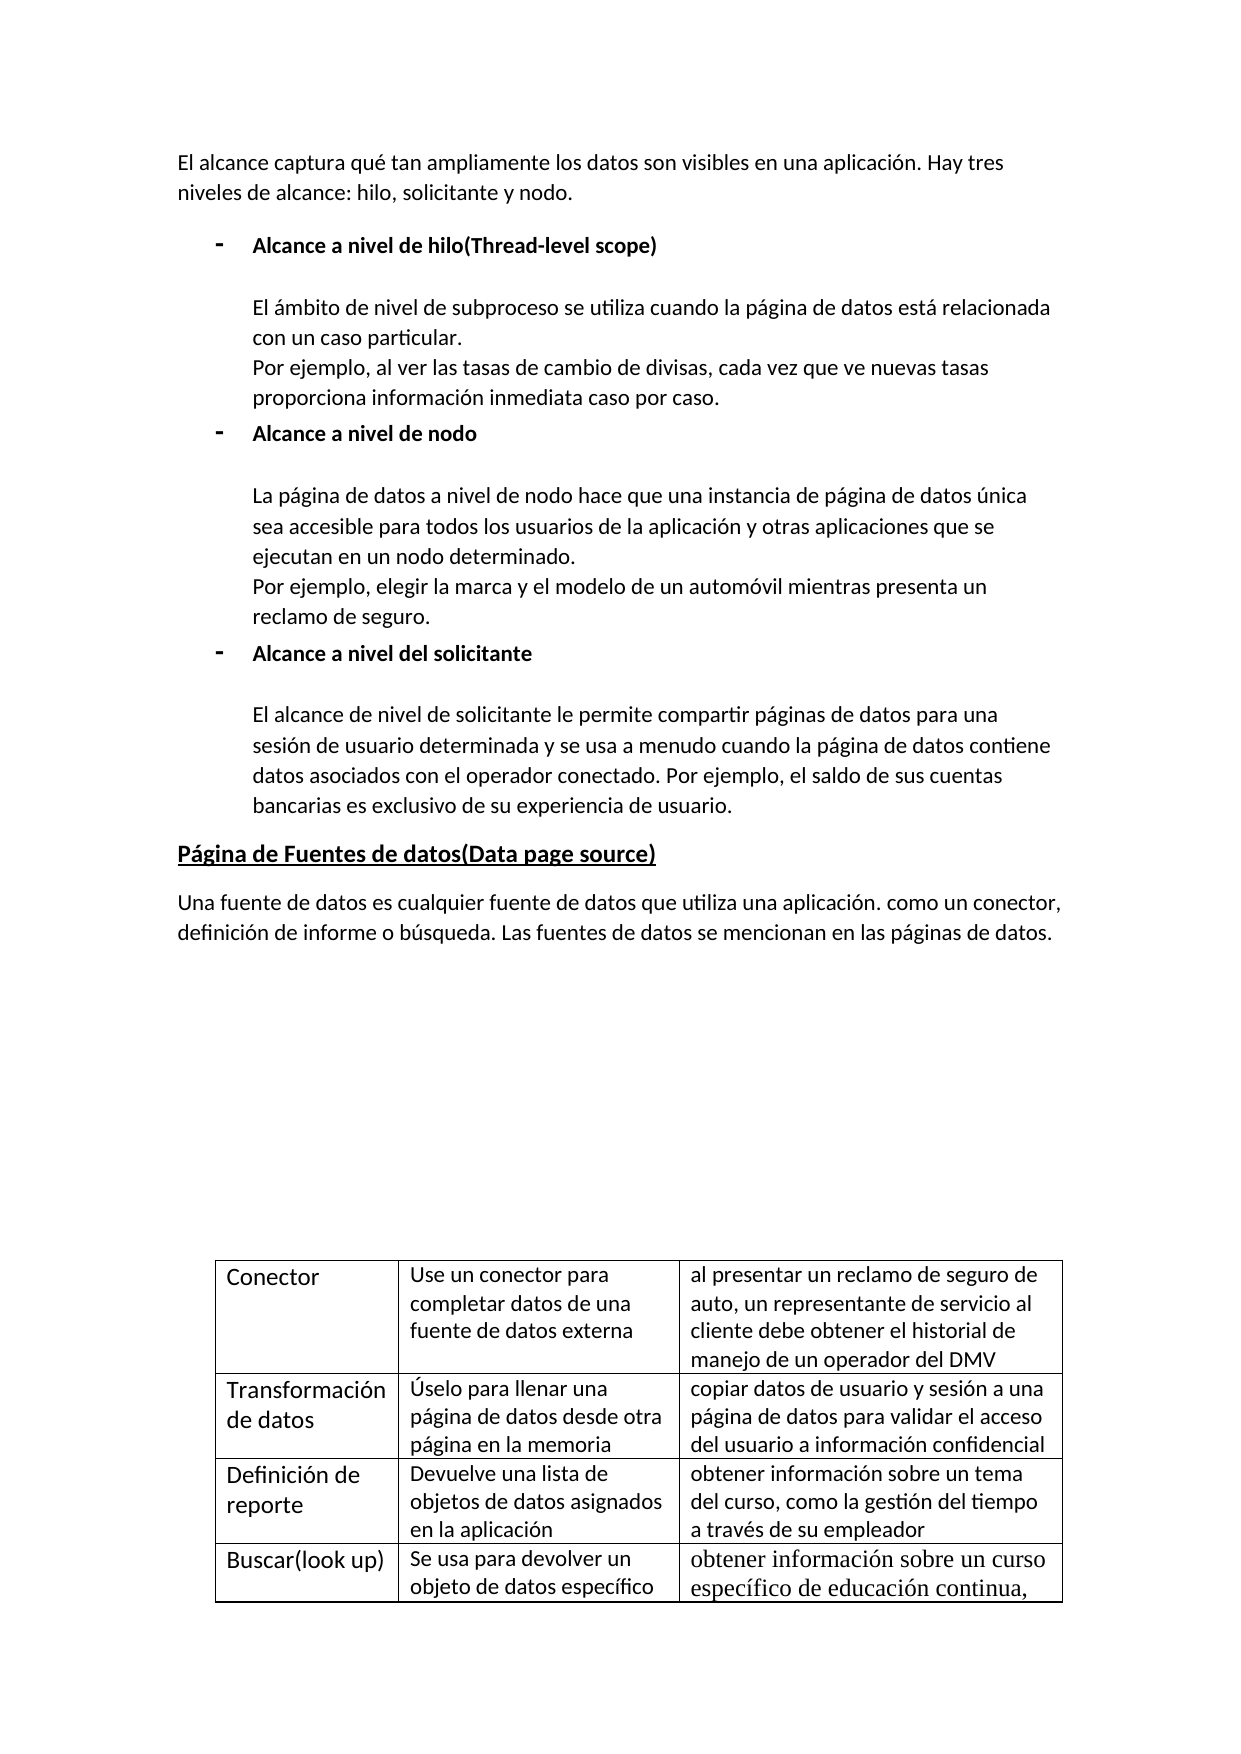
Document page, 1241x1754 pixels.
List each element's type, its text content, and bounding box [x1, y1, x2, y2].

table_cell Devuelve una lista de objetos de datos asignados en la aplicación [399, 1459, 679, 1543]
list Alcance a nivel de hilo(Thread-level scope) El ámbito de nivel de subproceso se utiliza cuando la página de datos está relacionada con un caso particular. Por ejemplo, al ver las tasas de cambio de divisas, cada vez que ve nuevas tasas proporciona información inmediata caso por caso. [215, 225, 1063, 411]
list Alcance a nivel del solicitante El alcance de nivel de solicitante le permite compartir páginas de datos para una sesión de usuario determinada y se usa a menudo cuando la página de datos contiene datos asociados con el operador conectado. Por ejemplo, el saldo de sus cuentas bancarias es exclusivo de su experiencia de usuario. [215, 633, 1063, 819]
table_cell copiar datos de usuario y sesión a una página de datos para validar el acceso del usuario a información confidencial [680, 1374, 1062, 1458]
table_header al presentar un reclamo de seguro de auto, un representante de servicio al cliente debe obtener el historial de manejo de un operador del DMV [680, 1261, 1062, 1373]
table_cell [680, 1544, 1062, 1601]
table_cell Úselo para llenar una página de datos desde otra página en la memoria [399, 1374, 679, 1458]
table_cell Transformación de datos [216, 1374, 398, 1458]
text Página de Fuentes de datos(Data page source) [177, 838, 1063, 869]
table_header Use un conector para completar datos de una fuente de datos externa [399, 1261, 679, 1373]
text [177, 148, 1063, 206]
table_cell Buscar(look up) [216, 1544, 398, 1601]
list Alcance a nivel de nodo La página de datos a nivel de nodo hace que una instancia de página de datos única sea accesible para todos los usuarios de la aplicación y otras aplicaciones que se ejecutan en un nodo determinado. Por ejemplo, elegir la marca y el modelo de un automóvil mientras presenta un reclamo de seguro. [215, 413, 1063, 630]
table_cell obtener información sobre un tema del curso, como la gestión del tiempo a través de su empleador [680, 1459, 1062, 1543]
table_header Conector [216, 1261, 398, 1373]
table_cell Definición de reporte [216, 1459, 398, 1543]
text Una fuente de datos es cualquier fuente de datos que utiliza una aplicación. como un conector, definición de informe o búsqueda. Las fuentes de datos se mencionan en las páginas de datos. [177, 888, 1063, 946]
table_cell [399, 1544, 679, 1601]
